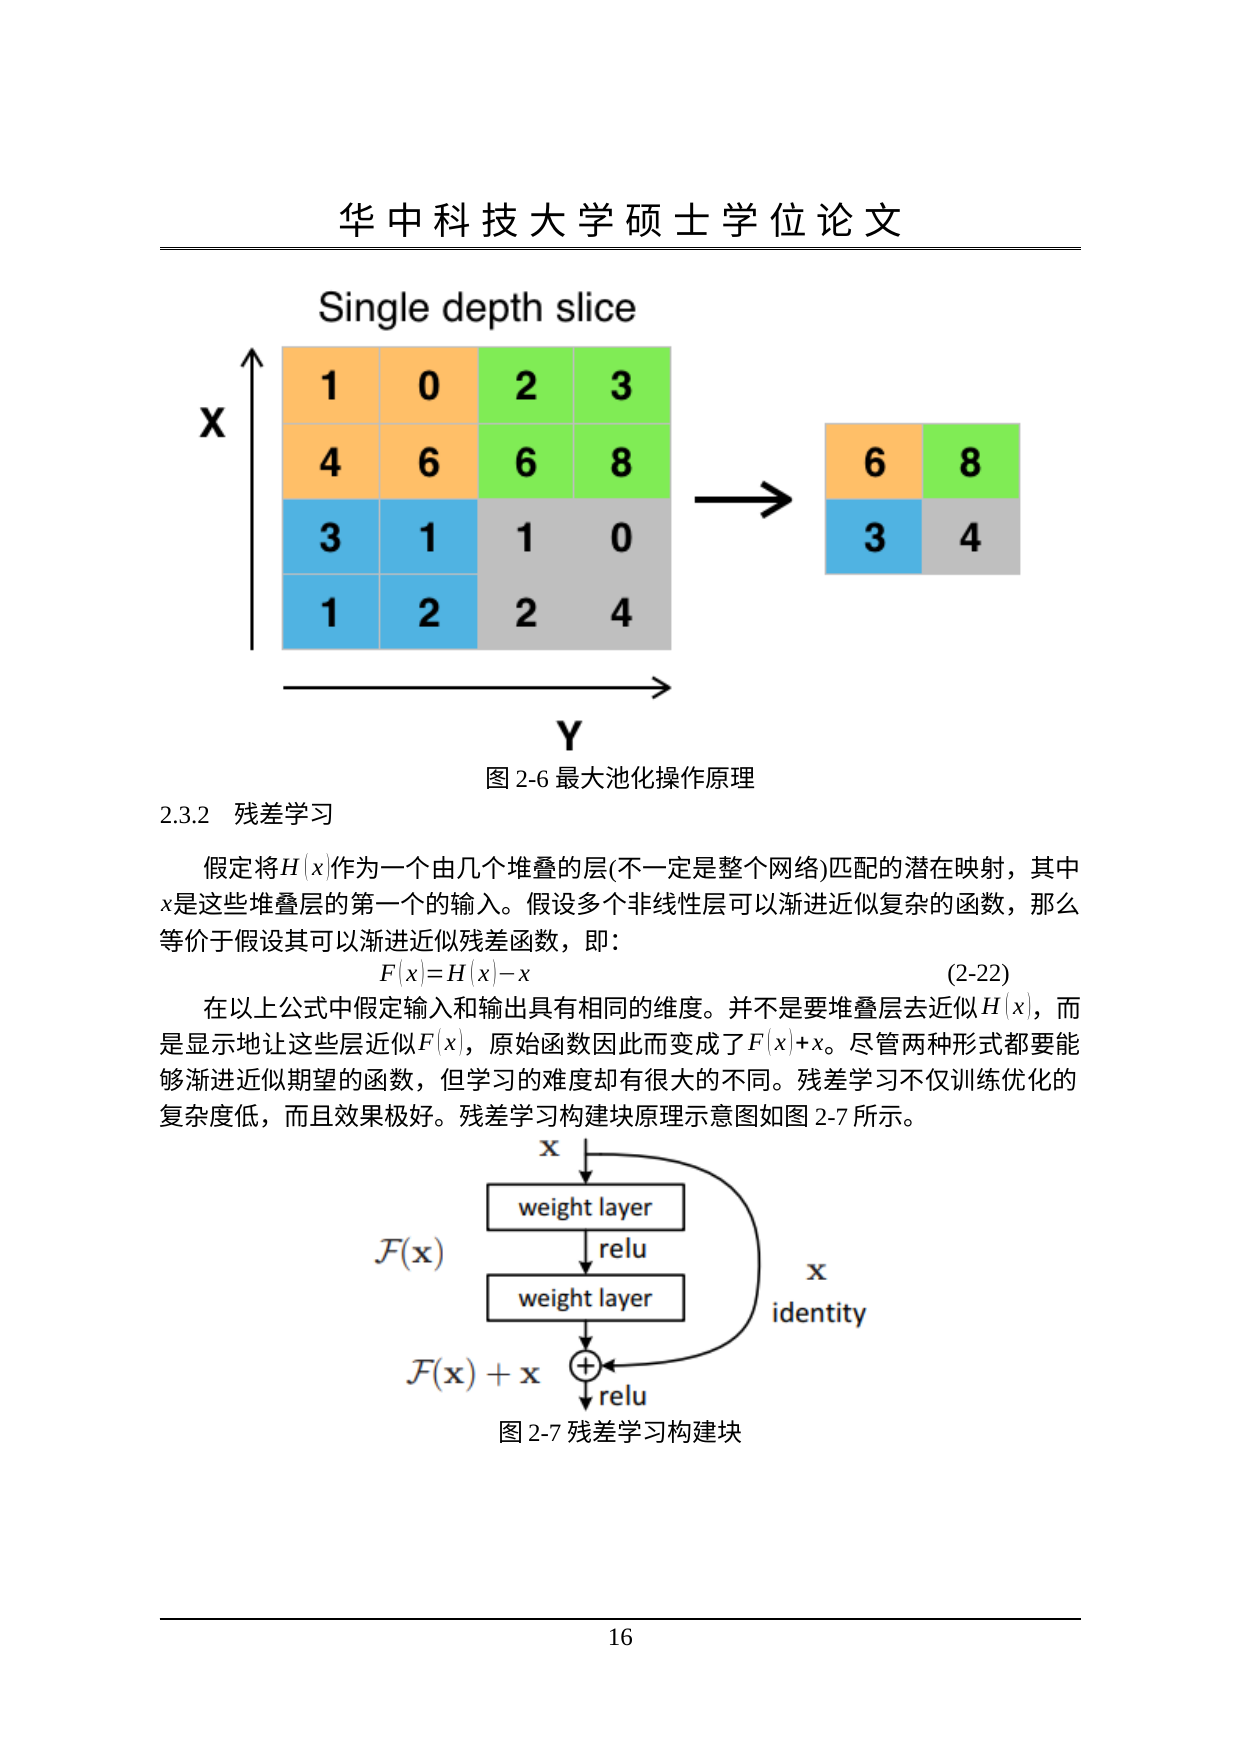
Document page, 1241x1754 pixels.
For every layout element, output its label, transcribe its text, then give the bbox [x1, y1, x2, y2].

subtitle 残差学习 [159, 794, 1081, 831]
picture [363, 1133, 878, 1413]
picture [174, 265, 1066, 758]
text 图2-6 最大池化操作原理 [159, 758, 1081, 794]
text 图2-7 残差学习构建块 [159, 1413, 1081, 1449]
text 在以上公式中假定输入和输出具有相同的维度。并不是要堆叠层去近似，而是显示地让这些层近似，原始函数因此而变成了。尽管两种形式都要能够渐进近似期望的函数，但学习的难度却有很大的不同。残差学习不仅训练优化的复杂度低，而且效果极好。残差学习构建块原理示意图如图2-7所示。 [159, 988, 1081, 1133]
text (2-22) [334, 957, 1081, 988]
text 假定将作为一个由几个堆叠的层(不一定是整个网络)匹配的潜在映射，其中是这些堆叠层的第一个的输入。假设多个非线性层可以渐进近似复杂的函数，那么等价于假设其可以渐进近似残差函数，即： [159, 849, 1081, 957]
